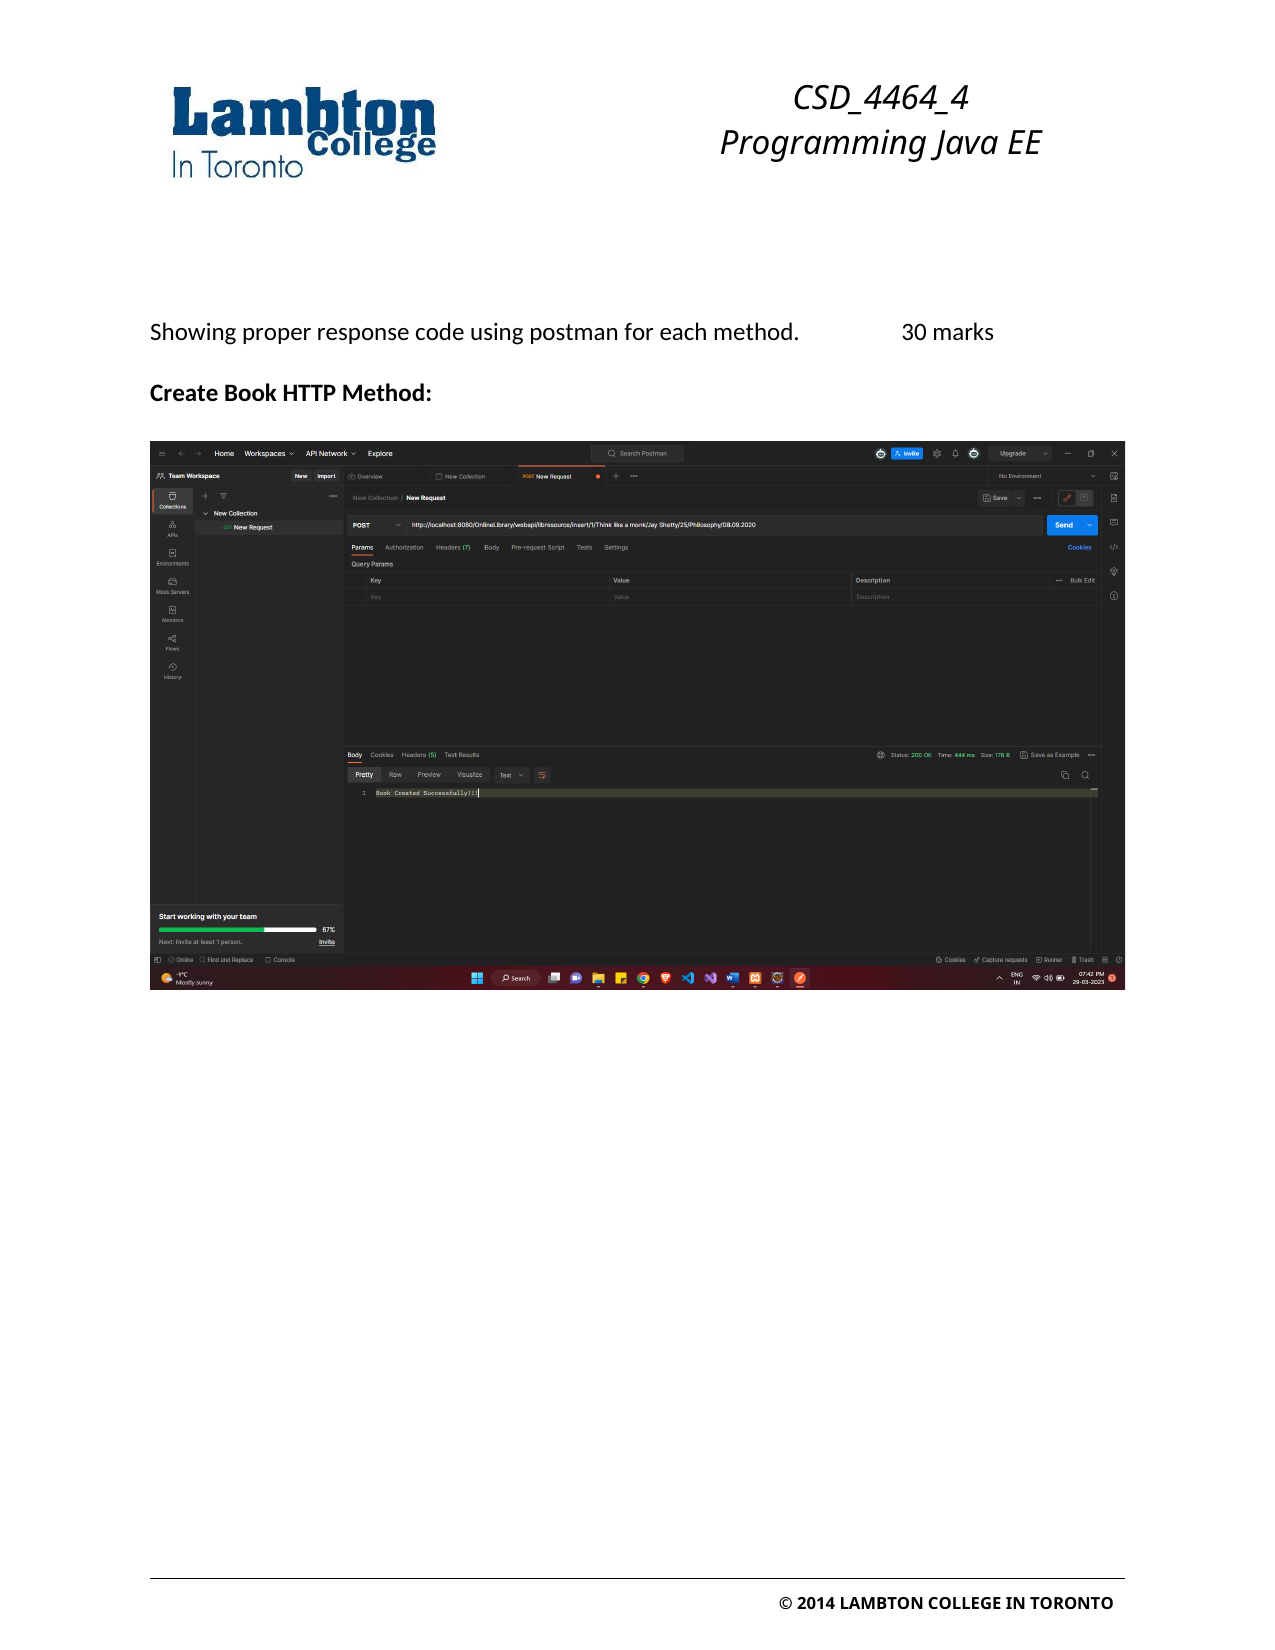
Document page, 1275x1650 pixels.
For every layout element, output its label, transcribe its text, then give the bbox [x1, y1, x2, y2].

picture [150, 441, 1125, 990]
text Showing proper response code using postman for each method. 30 marks [150, 317, 1125, 347]
picture [161, 73, 448, 188]
text Create Book HTTP Method: [150, 378, 1125, 408]
